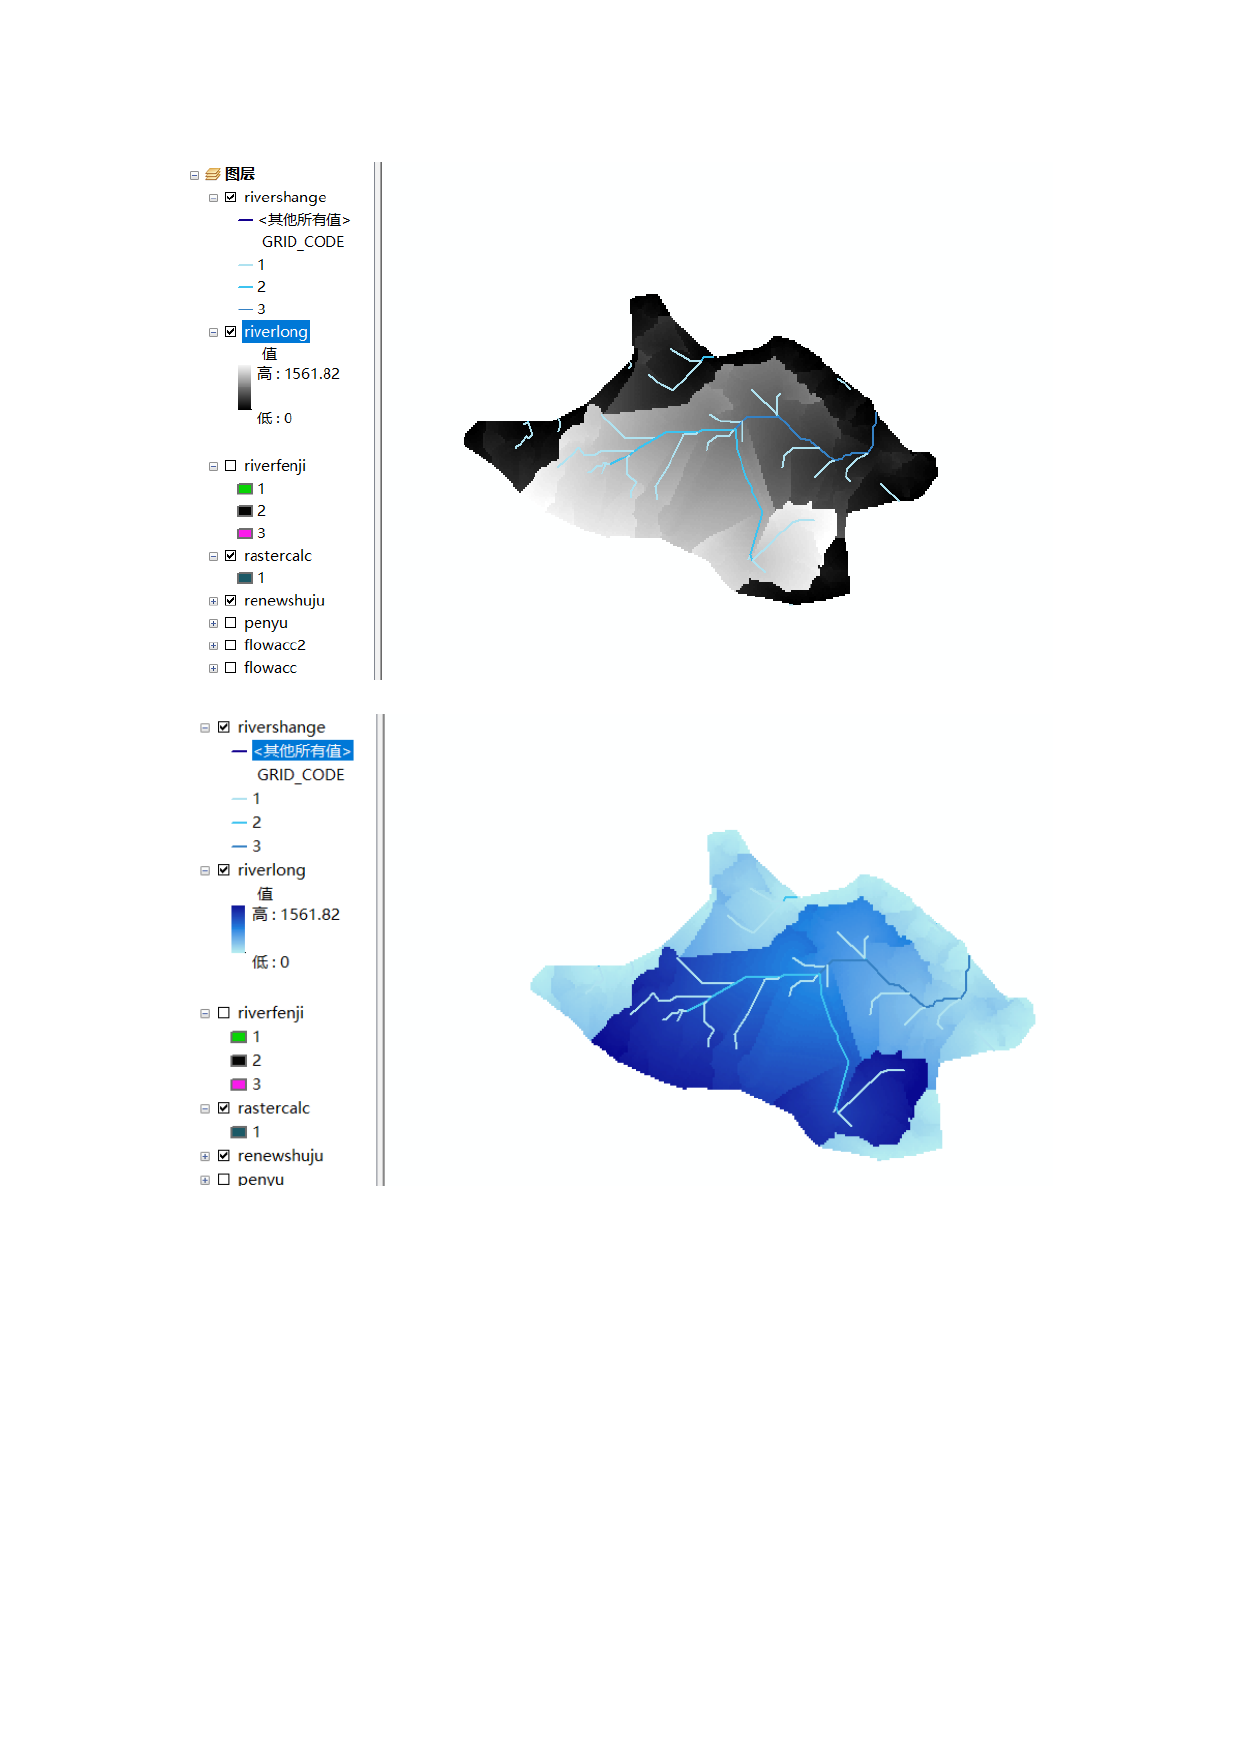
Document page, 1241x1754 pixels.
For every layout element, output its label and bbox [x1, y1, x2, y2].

picture [187, 162, 1053, 680]
picture [187, 714, 1053, 1186]
